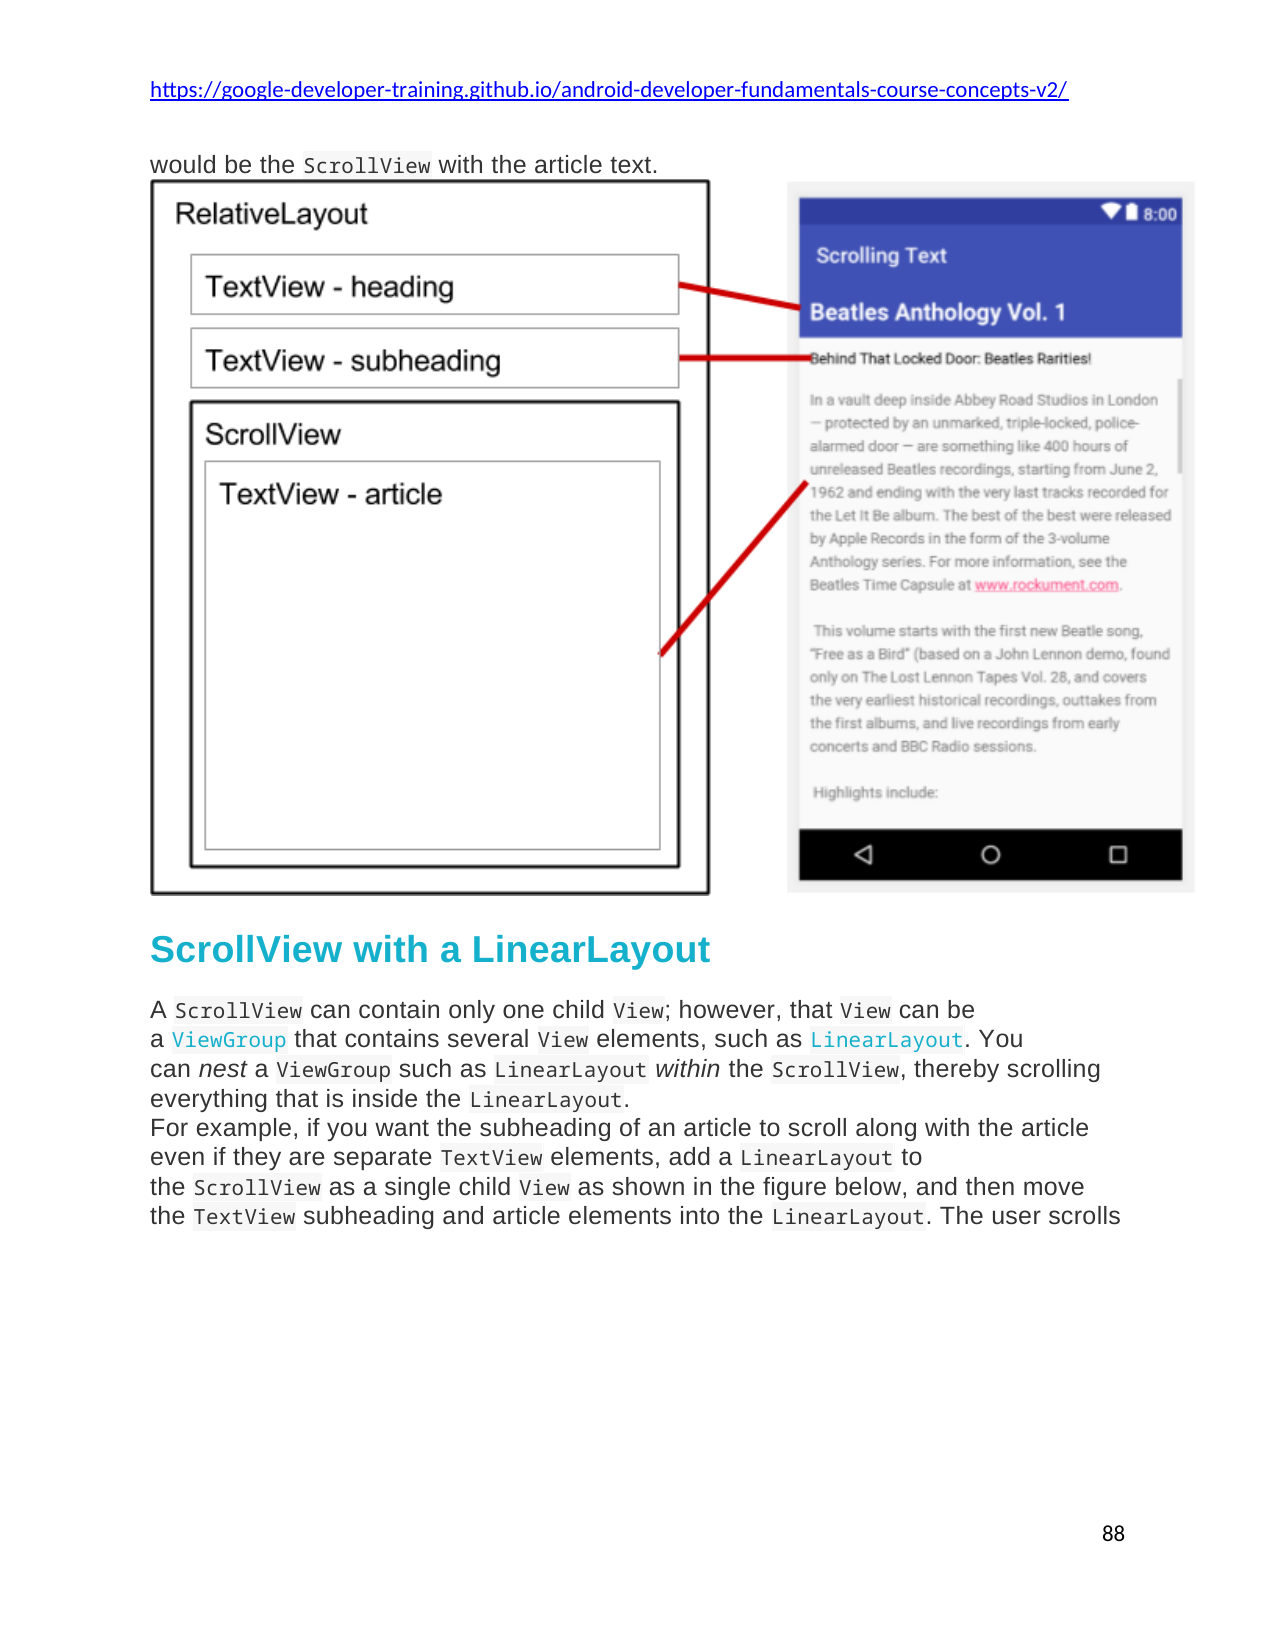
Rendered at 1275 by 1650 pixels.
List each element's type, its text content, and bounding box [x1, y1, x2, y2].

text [150, 1113, 1125, 1231]
text To display a scrollable magazine article on the screen, you might use a RelativeLayout that includes a separate TextView for the article heading, another for the article subheading, and a third TextView for the scrolling article text (see the figure below), set within a ScrollView. The only part of the screen that would scroll would be the ScrollView with the article text. [150, 150, 1125, 179]
subtitle ScrollView with a LinearLayout [150, 927, 1125, 970]
text A ScrollView can contain only one child View; however, that View can be a ViewGroup that contains several View elements, such as LinearLayout. You can nest a ViewGroup such as LinearLayout within the ScrollView, thereby scrolling everything that is inside the LinearLayout. [150, 995, 1125, 1113]
picture [150, 179, 1197, 896]
